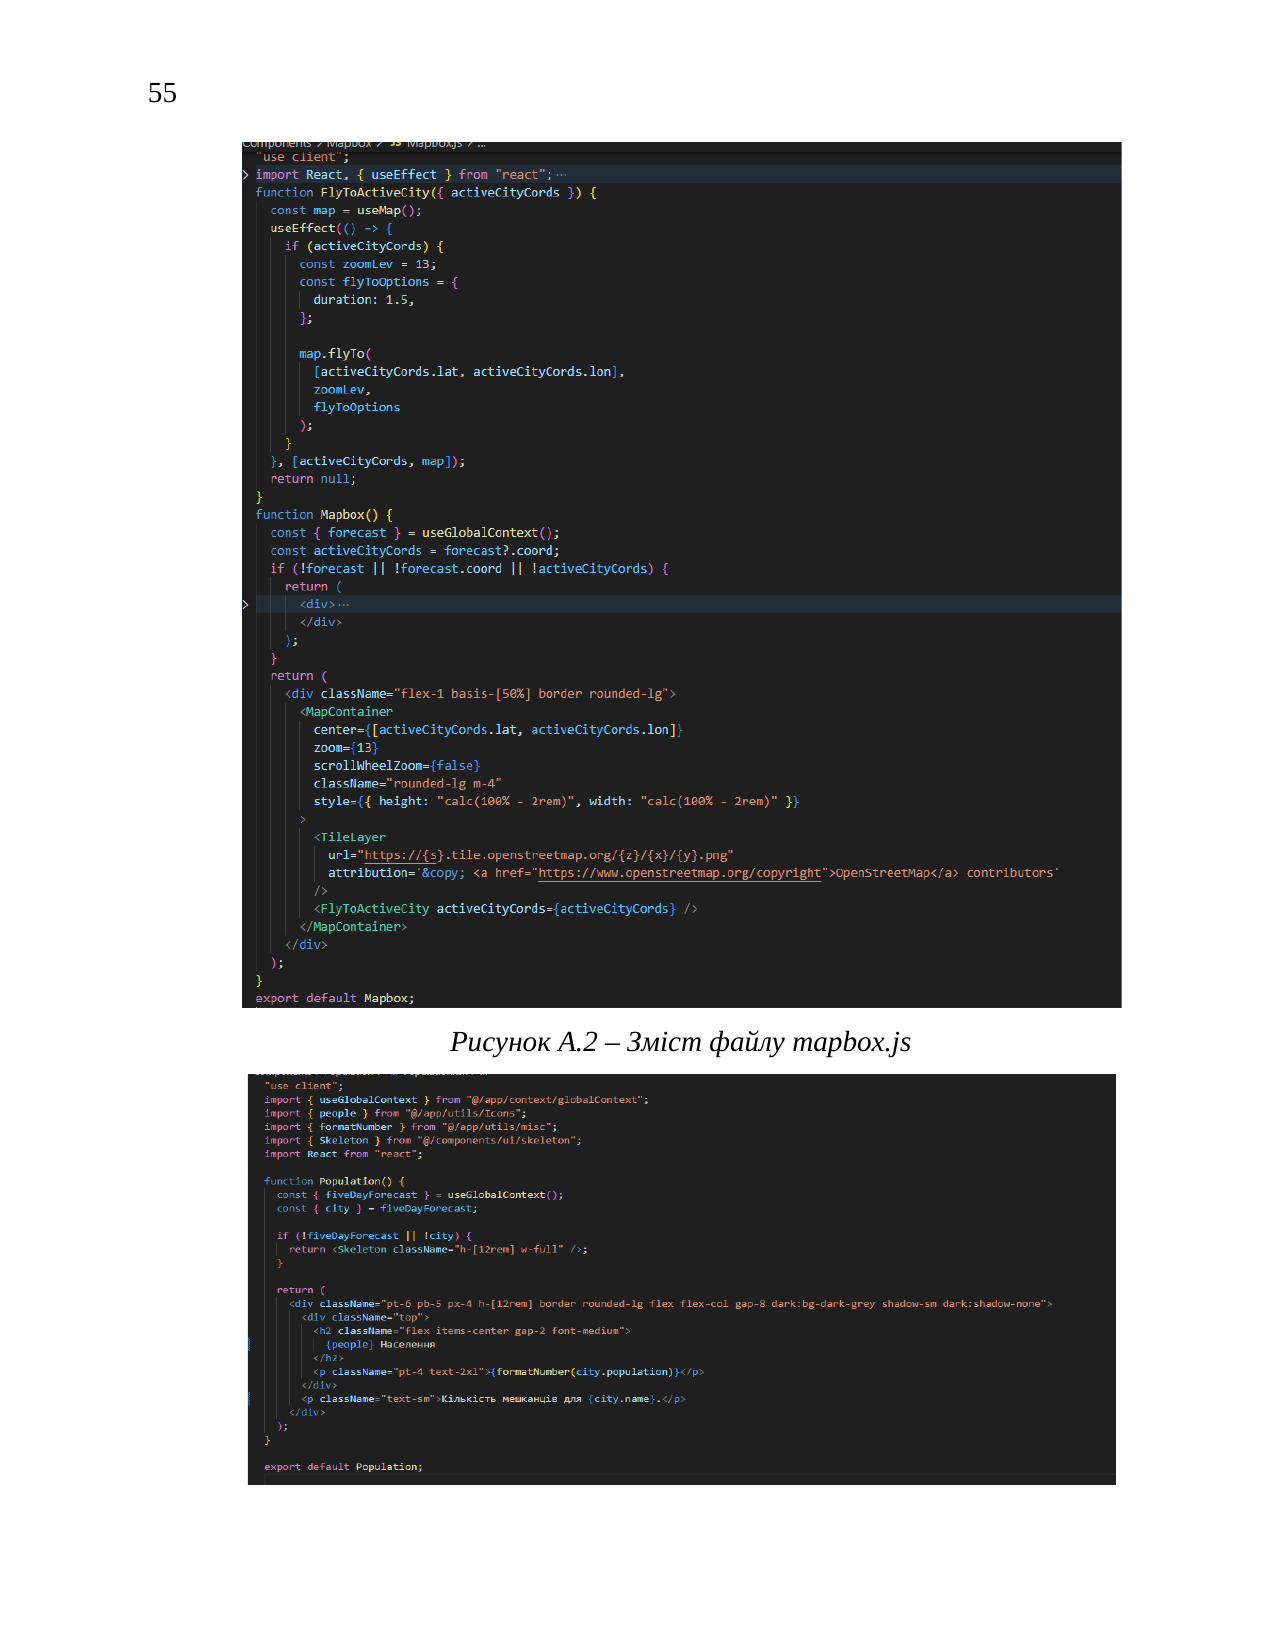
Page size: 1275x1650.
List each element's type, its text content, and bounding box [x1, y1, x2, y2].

text Рисунок A.2 – Зміст файлу mapbox.js [148, 1024, 1216, 1057]
picture [247, 1074, 1116, 1485]
picture [242, 142, 1122, 1008]
